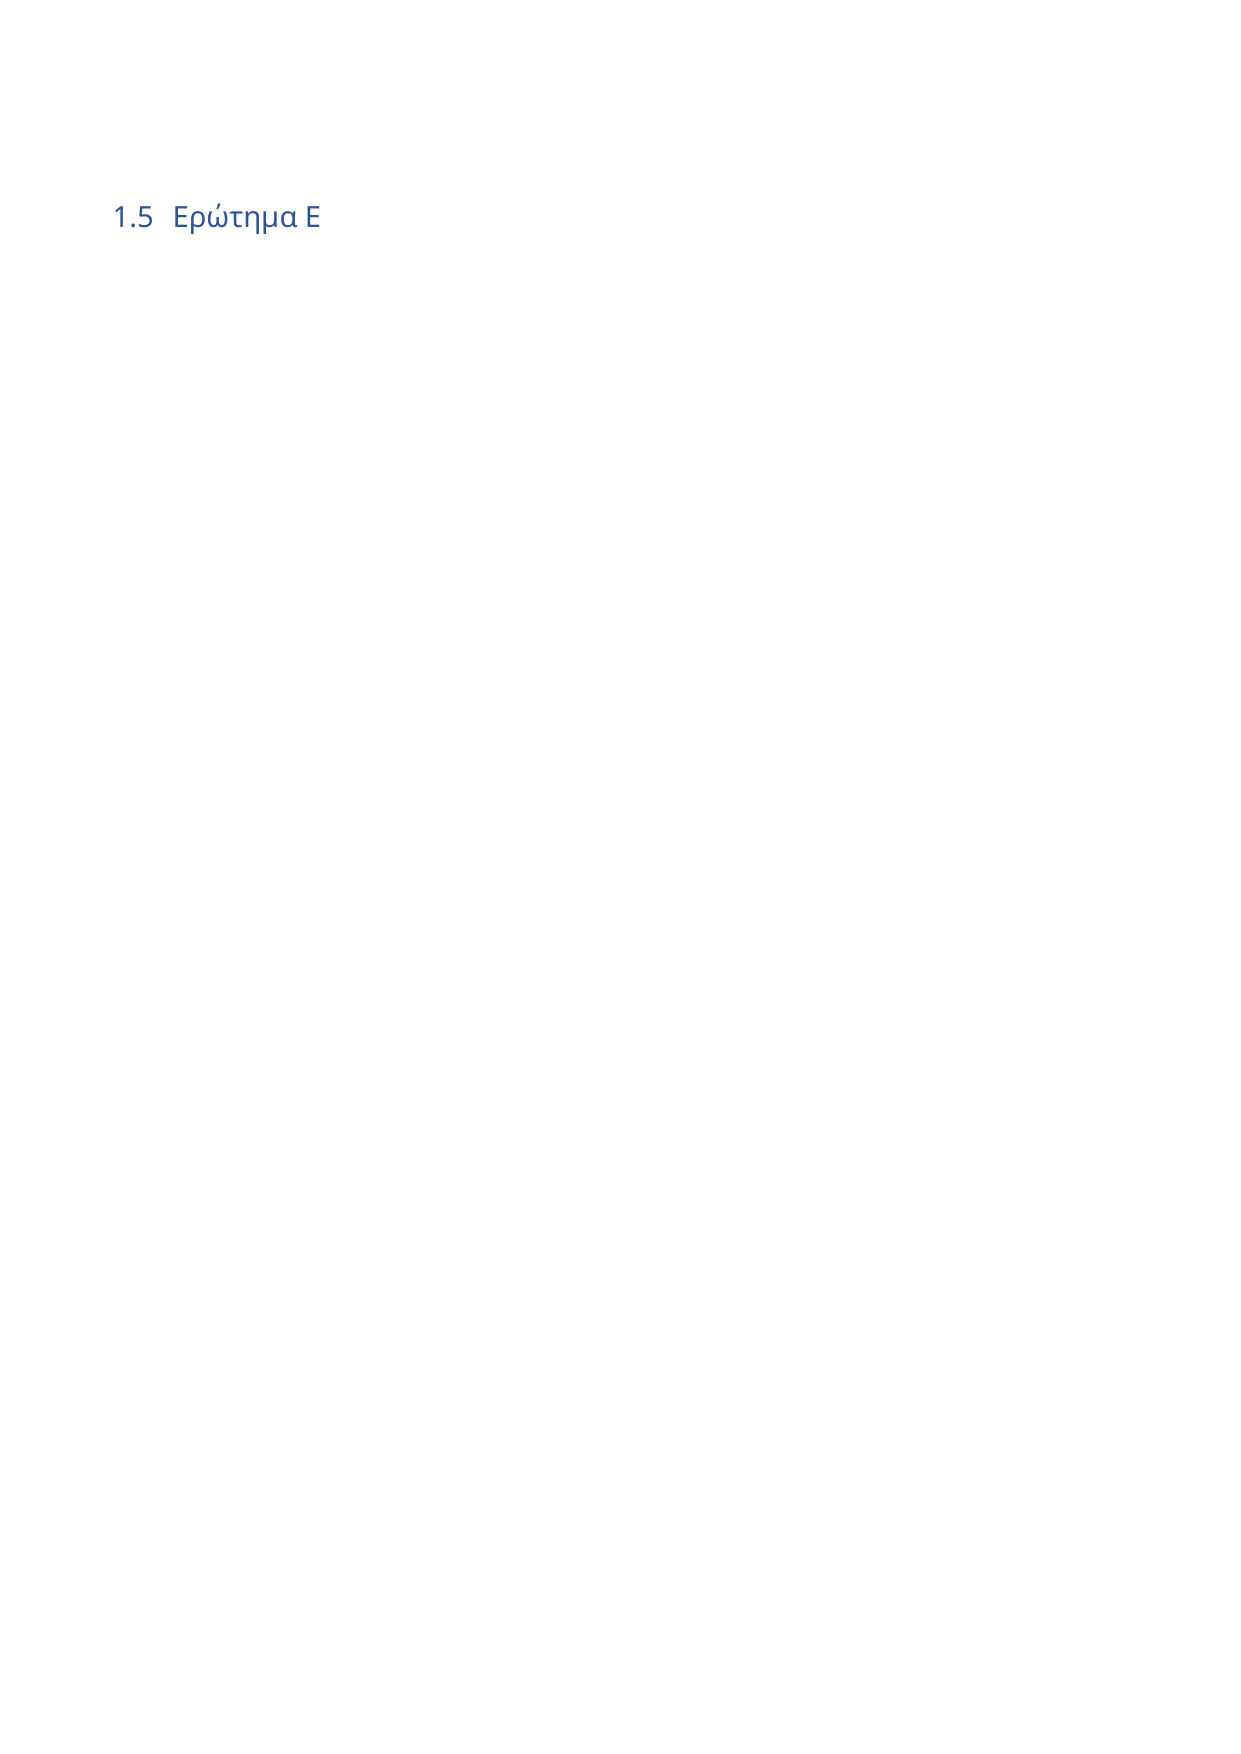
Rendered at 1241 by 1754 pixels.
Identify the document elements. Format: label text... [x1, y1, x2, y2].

subtitle Ερώτημα Ε [112, 196, 1128, 236]
